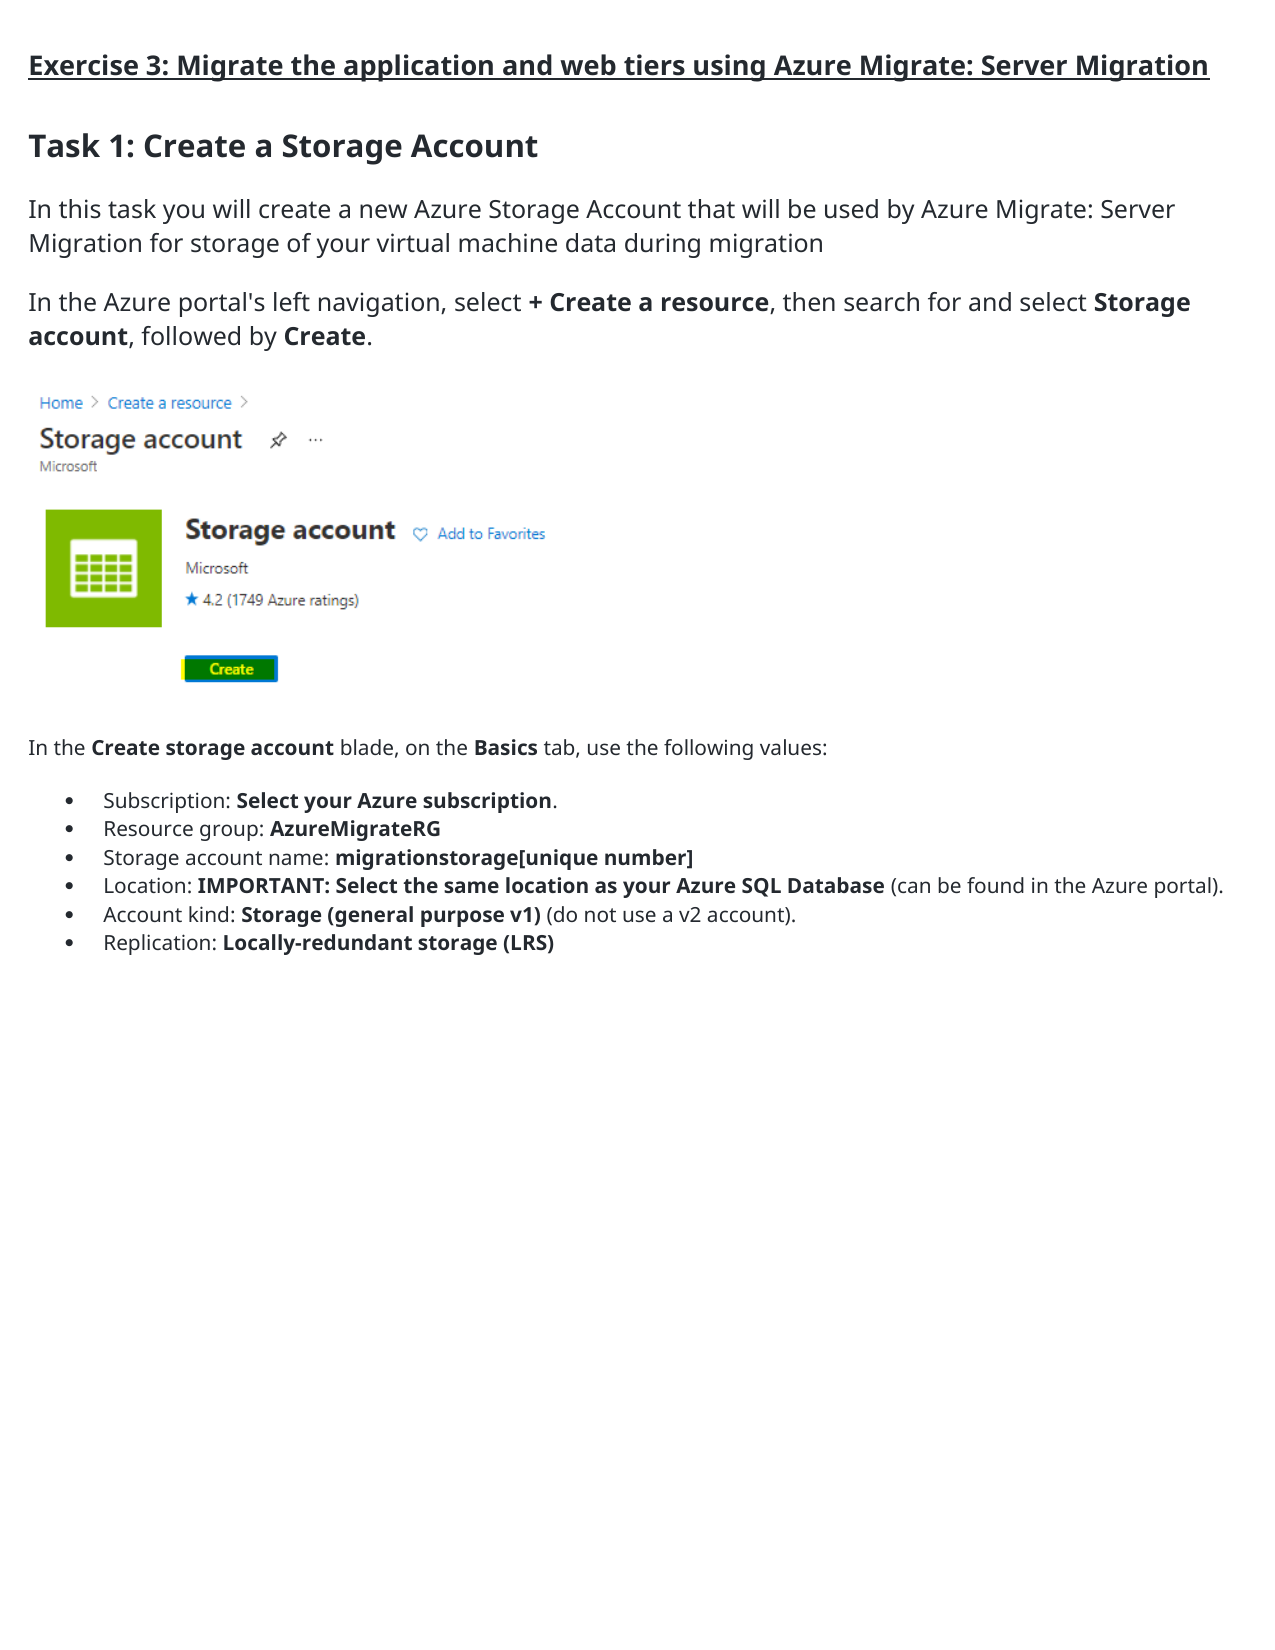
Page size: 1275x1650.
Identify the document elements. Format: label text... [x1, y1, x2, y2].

subtitle Exercise 3: Migrate the application and web tiers using Azure Migrate: Server Migration [28, 47, 1228, 84]
list Replication: Locally-redundant storage (LRS) [66, 928, 1228, 957]
list Subscription: Select your Azure subscription. [66, 786, 1228, 814]
list Location: IMPORTANT: Select the same location as your Azure SQL Database (can be found in the Azure portal). [66, 871, 1228, 900]
picture [28, 382, 638, 704]
subtitle Task 1: Create a Storage Account [28, 124, 1228, 167]
list Account kind: Storage (general purpose v1) (do not use a v2 account). [66, 900, 1228, 928]
text In this task you will create a new Azure Storage Account that will be used by Azure Migrate: Server Migration for storage of your virtual machine data during migration [28, 192, 1228, 260]
list Resource group: AzureMigrateRG [66, 814, 1228, 843]
list Storage account name: migrationstorage[unique number] [66, 843, 1228, 871]
text In the Azure portal's left navigation, select + Create a resource, then search for and select Storage account, followed by Create. [28, 285, 1228, 353]
text In the Create storage account blade, on the Basics tab, use the following values: [28, 733, 1228, 761]
